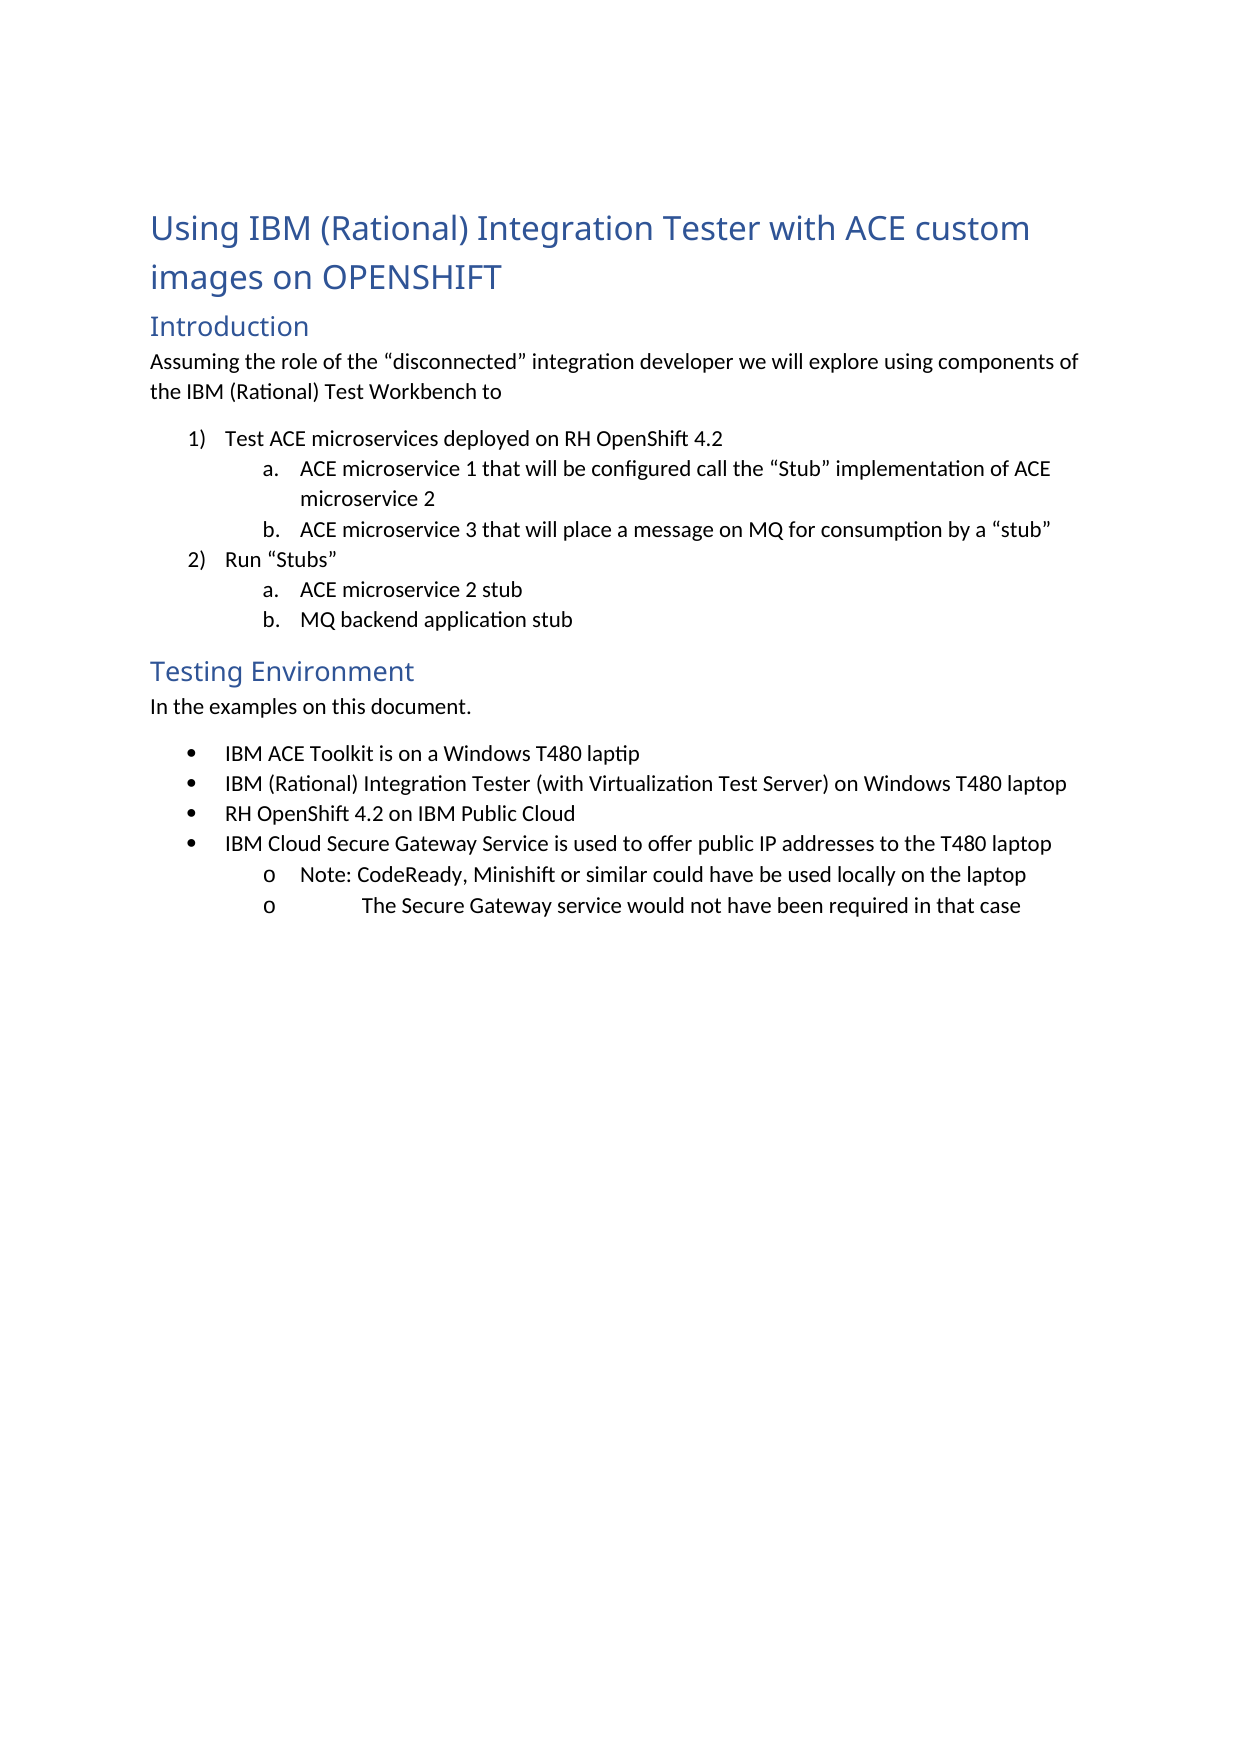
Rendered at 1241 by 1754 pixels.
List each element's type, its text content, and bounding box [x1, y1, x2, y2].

text Assuming the role of the “disconnected” integration developer we will explore using components of the IBM (Rational) Test Workbench to [150, 347, 1090, 405]
subtitle Testing Environment [150, 652, 1090, 689]
list Run “Stubs” [187, 545, 1090, 573]
list ACE microservice 2 stub [262, 575, 1090, 603]
text In the examples on this document. [150, 692, 1090, 720]
subtitle Using IBM (Rational) Integration Tester with ACE custom images on OPENSHIFT [150, 205, 1090, 299]
list IBM (Rational) Integration Tester (with Virtualization Test Server) on Windows T480 laptop [187, 769, 1090, 797]
list The Secure Gateway service would not have been required in that case [262, 891, 1090, 920]
list Note: CodeReady, Minishift or similar could have be used locally on the laptop [262, 860, 1090, 889]
list IBM ACE Toolkit is on a Windows T480 laptip [187, 739, 1090, 767]
list ACE microservice 3 that will place a message on MQ for consumption by a “stub” [262, 515, 1090, 543]
list MQ backend application stub [262, 605, 1090, 633]
subtitle Introduction [150, 307, 1090, 344]
list IBM Cloud Secure Gateway Service is used to offer public IP addresses to the T480 laptop [187, 829, 1090, 858]
list Test ACE microservices deployed on RH OpenShift 4.2 [187, 424, 1090, 452]
list RH OpenShift 4.2 on IBM Public Cloud [187, 799, 1090, 827]
list ACE microservice 1 that will be configured call the “Stub” implementation of ACE microservice 2 [262, 454, 1090, 513]
